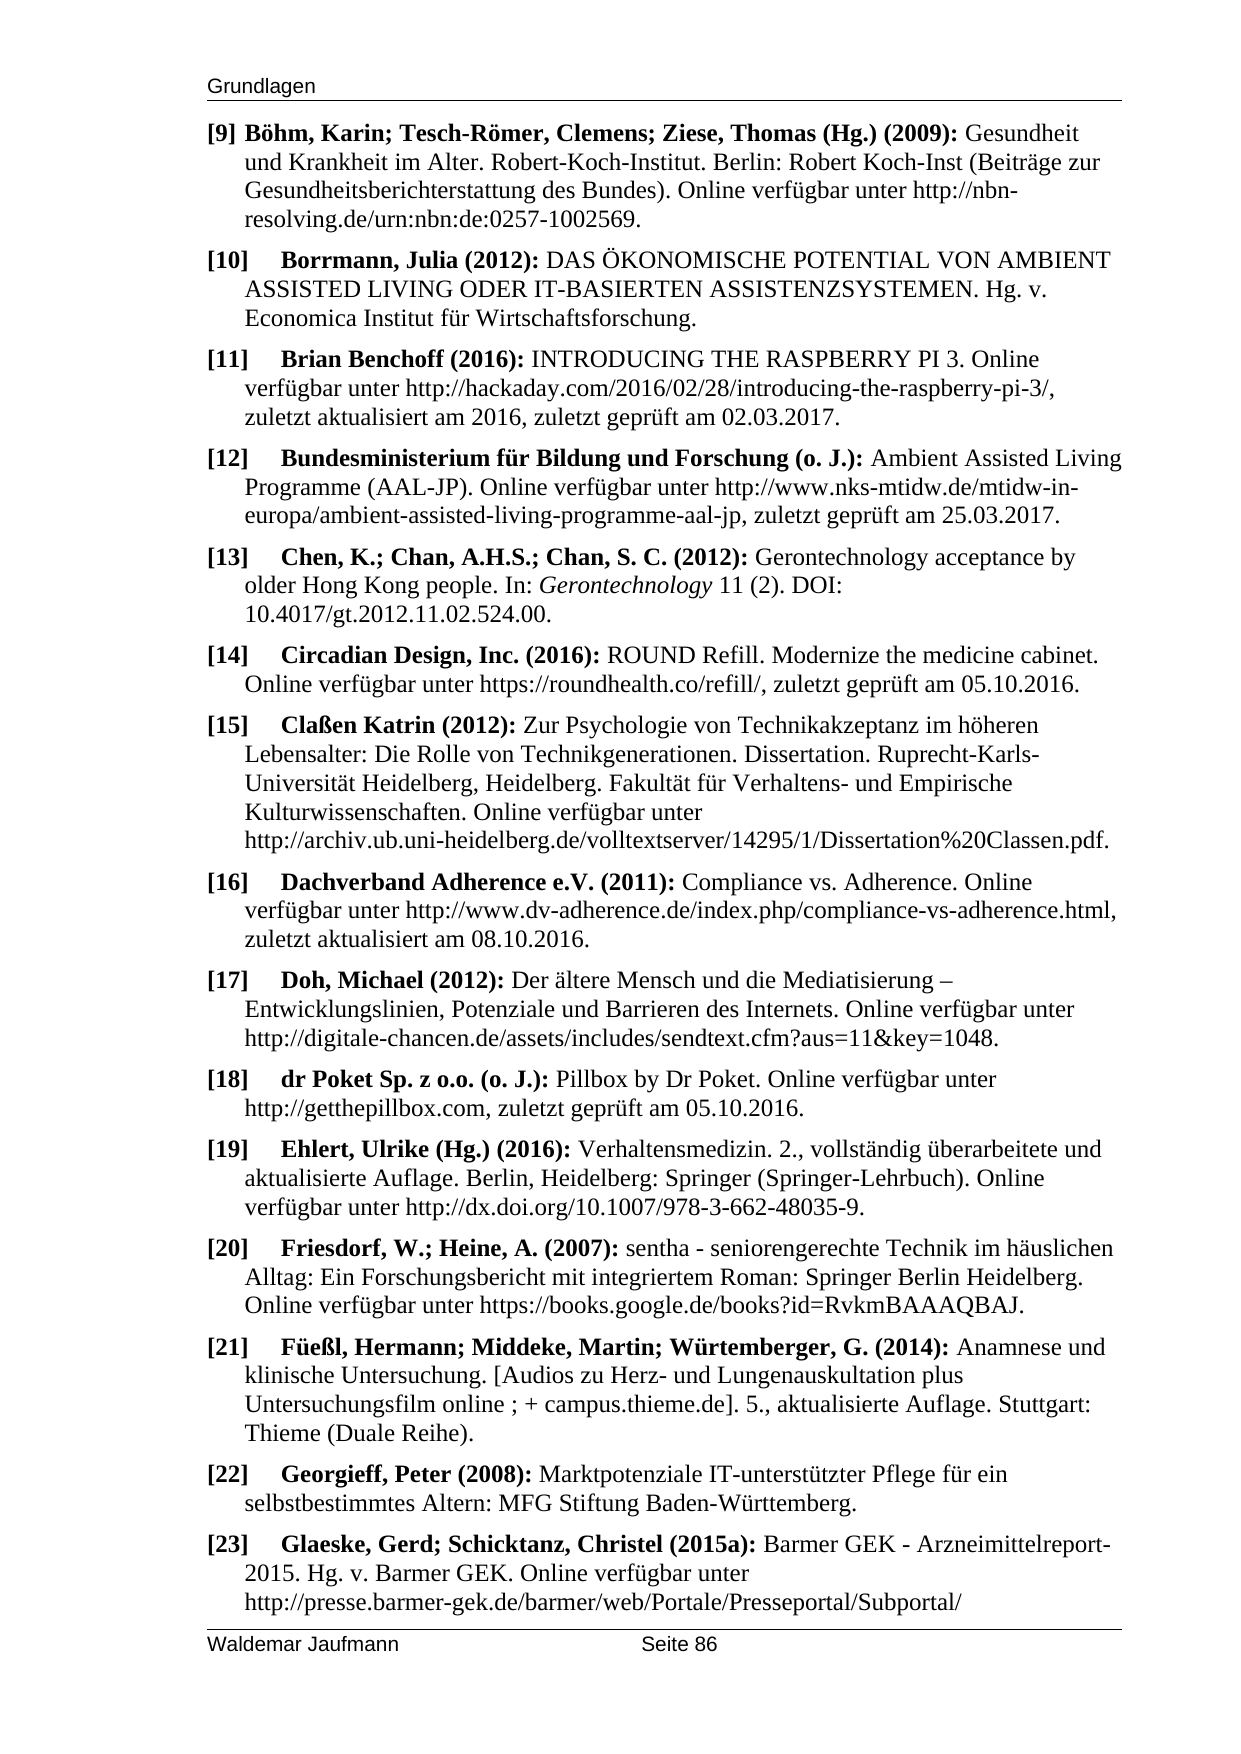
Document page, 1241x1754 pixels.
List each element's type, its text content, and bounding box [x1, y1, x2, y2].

list Circadian Design, Inc. (2016): ROUND Refill. Modernize the medicine cabinet. Online verfügbar unter https://roundhealth.co/refill/, zuletzt geprüft am 05.10.2016. [207, 641, 1122, 698]
list Dachverband Adherence e.V. (2011): Compliance vs. Adherence. Online verfügbar unter http://www.dv-adherence.de/index.php/compliance-vs-adherence.html, zuletzt aktualisiert am 08.10.2016. [207, 867, 1122, 953]
list Friesdorf, W.; Heine, A. (2007): sentha - seniorengerechte Technik im häuslichen Alltag: Ein Forschungsbericht mit integriertem Roman: Springer Berlin Heidelberg. Online verfügbar unter https://books.google.de/books?id=RvkmBAAAQBAJ. [207, 1233, 1122, 1319]
list dr Poket Sp. z o.o. (o. J.): Pillbox by Dr Poket. Online verfügbar unter http://getthepillbox.com, zuletzt geprüft am 05.10.2016. [207, 1064, 1122, 1122]
list Claßen Katrin (2012): Zur Psychologie von Technikakzeptanz im höheren Lebensalter: Die Rolle von Technikgenerationen. Dissertation. Ruprecht-Karls-Universität Heidelberg, Heidelberg. Fakultät für Verhaltens- und Empirische Kulturwissenschaften. Online verfügbar unter http://archiv.ub.uni-heidelberg.de/volltextserver/14295/1/Dissertation%20Classen.pdf. [207, 711, 1122, 854]
list Füeßl, Hermann; Middeke, Martin; Würtemberger, G. (2014): Anamnese und klinische Untersuchung. [Audios zu Herz- und Lungenauskultation plus Untersuchungsfilm online ; + campus.thieme.de]. 5., aktualisierte Auflage. Stuttgart: Thieme (Duale Reihe). [207, 1332, 1122, 1447]
list Chen, K.; Chan, A.H.S.; Chan, S. C. (2012): Gerontechnology acceptance by older Hong Kong people. In: Gerontechnology 11 (2). DOI: 10.4017/gt.2012.11.02.524.00. [207, 542, 1122, 628]
list Ehlert, Ulrike (Hg.) (2016): Verhaltensmedizin. 2., vollständig überarbeitete und aktualisierte Auflage. Berlin, Heidelberg: Springer (Springer-Lehrbuch). Online verfügbar unter http://dx.doi.org/10.1007/978-3-662-48035-9. [207, 1134, 1122, 1221]
list Borrmann, Julia (2012): DAS ÖKONOMISCHE POTENTIAL VON AMBIENT ASSISTED LIVING ODER IT-BASIERTEN ASSISTENZSYSTEMEN. Hg. v. Economica Institut für Wirtschaftsforschung. [207, 246, 1122, 332]
list Doh, Michael (2012): Der ältere Mensch und die Mediatisierung – Entwicklungslinien, Potenziale und Barrieren des Internets. Online verfügbar unter http://digitale-chancen.de/assets/includes/sendtext.cfm?aus=11&key=1048. [207, 966, 1122, 1052]
list Georgieff, Peter (2008): Marktpotenziale IT-unterstützter Pflege für ein selbstbestimmtes Altern: MFG Stiftung Baden-Württemberg. [207, 1459, 1122, 1517]
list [207, 1529, 1122, 1616]
list Böhm, Karin; Tesch-Römer, Clemens; Ziese, Thomas (Hg.) (2009): Gesundheit und Krankheit im Alter. Robert-Koch-Institut. Berlin: Robert Koch-Inst (Beiträge zur Gesundheitsberichterstattung des Bundes). Online verfügbar unter http://nbn-resolving.de/urn:nbn:de:0257-1002569. [207, 118, 1122, 233]
list Bundesministerium für Bildung und Forschung (o. J.): Ambient Assisted Living Programme (AAL-JP). Online verfügbar unter http://www.nks-mtidw.de/mtidw-in-europa/ambient-assisted-living-programme-aal-jp, zuletzt geprüft am 25.03.2017. [207, 443, 1122, 529]
list Brian Benchoff (2016): INTRODUCING THE RASPBERRY PI 3. Online verfügbar unter http://hackaday.com/2016/02/28/introducing-the-raspberry-pi-3/, zuletzt aktualisiert am 2016, zuletzt geprüft am 02.03.2017. [207, 344, 1122, 431]
